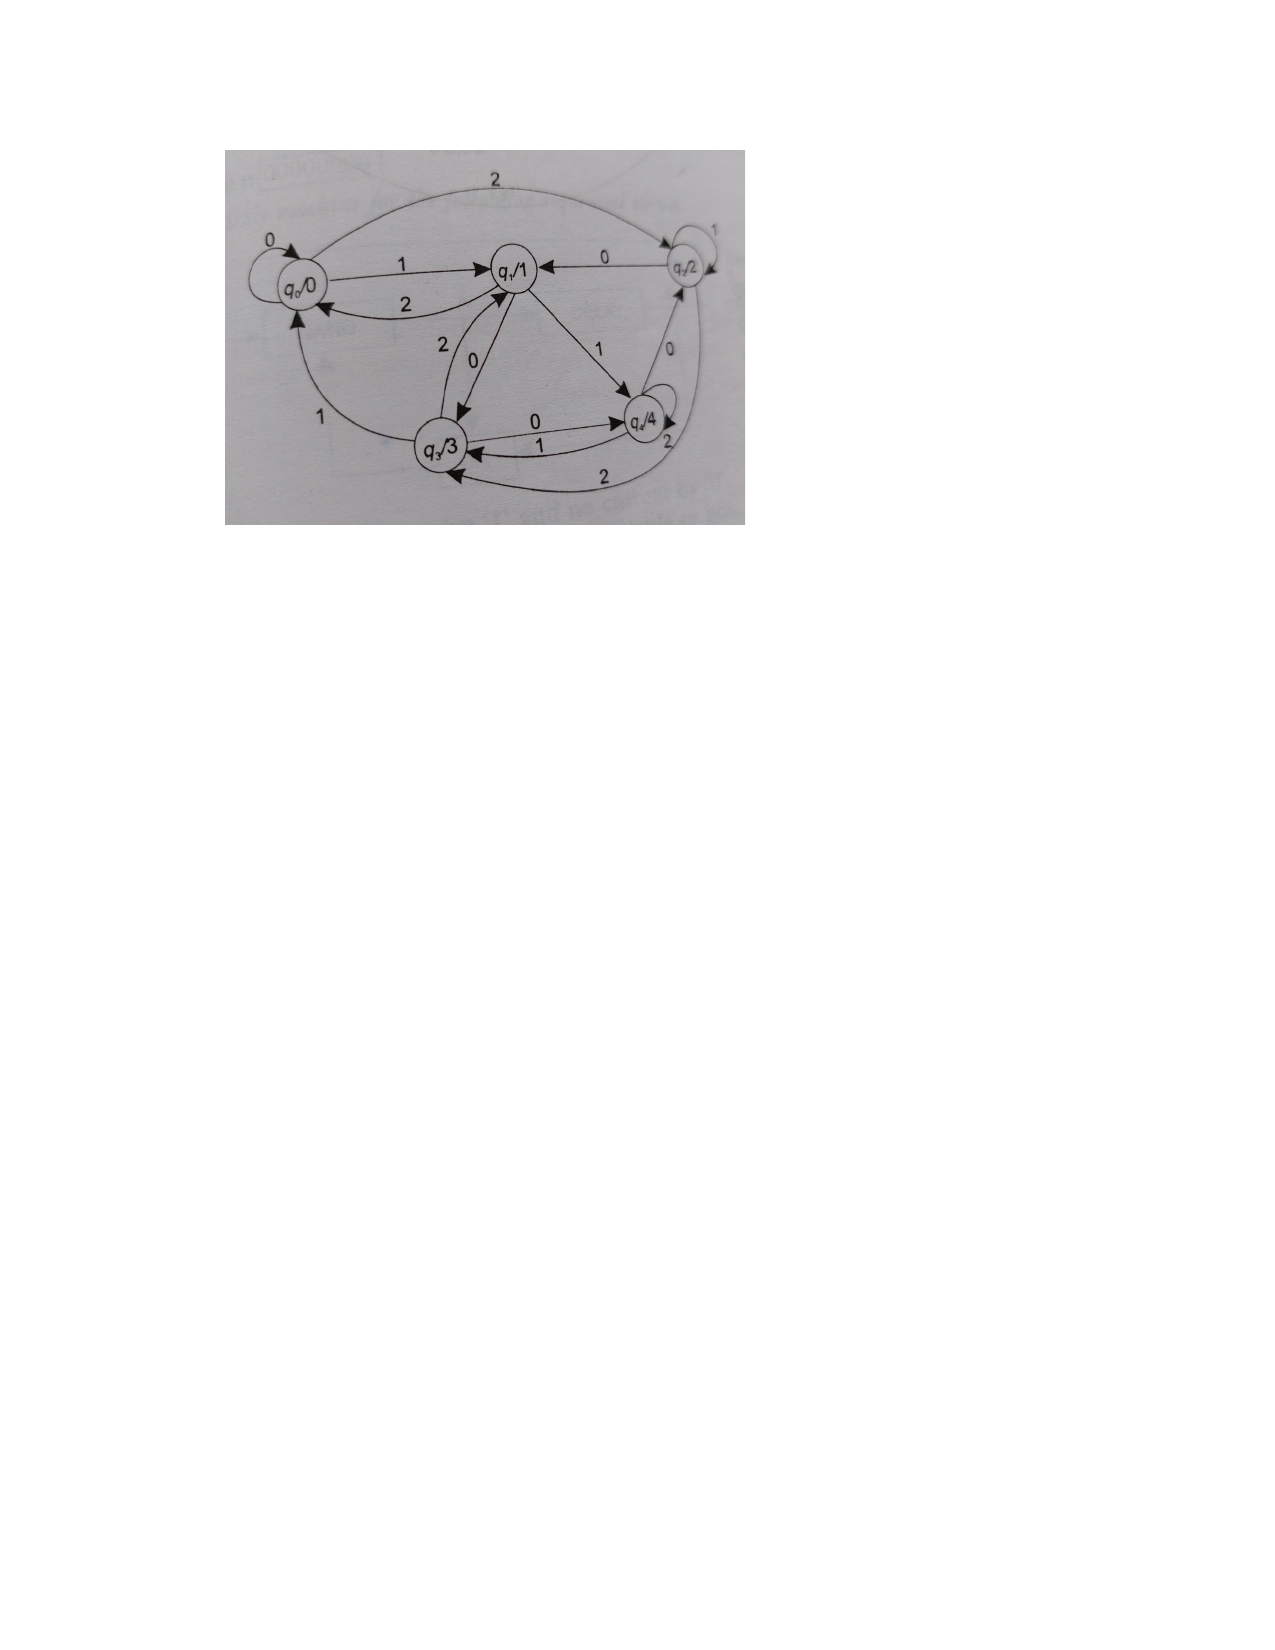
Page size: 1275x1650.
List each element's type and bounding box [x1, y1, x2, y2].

picture [225, 150, 746, 525]
